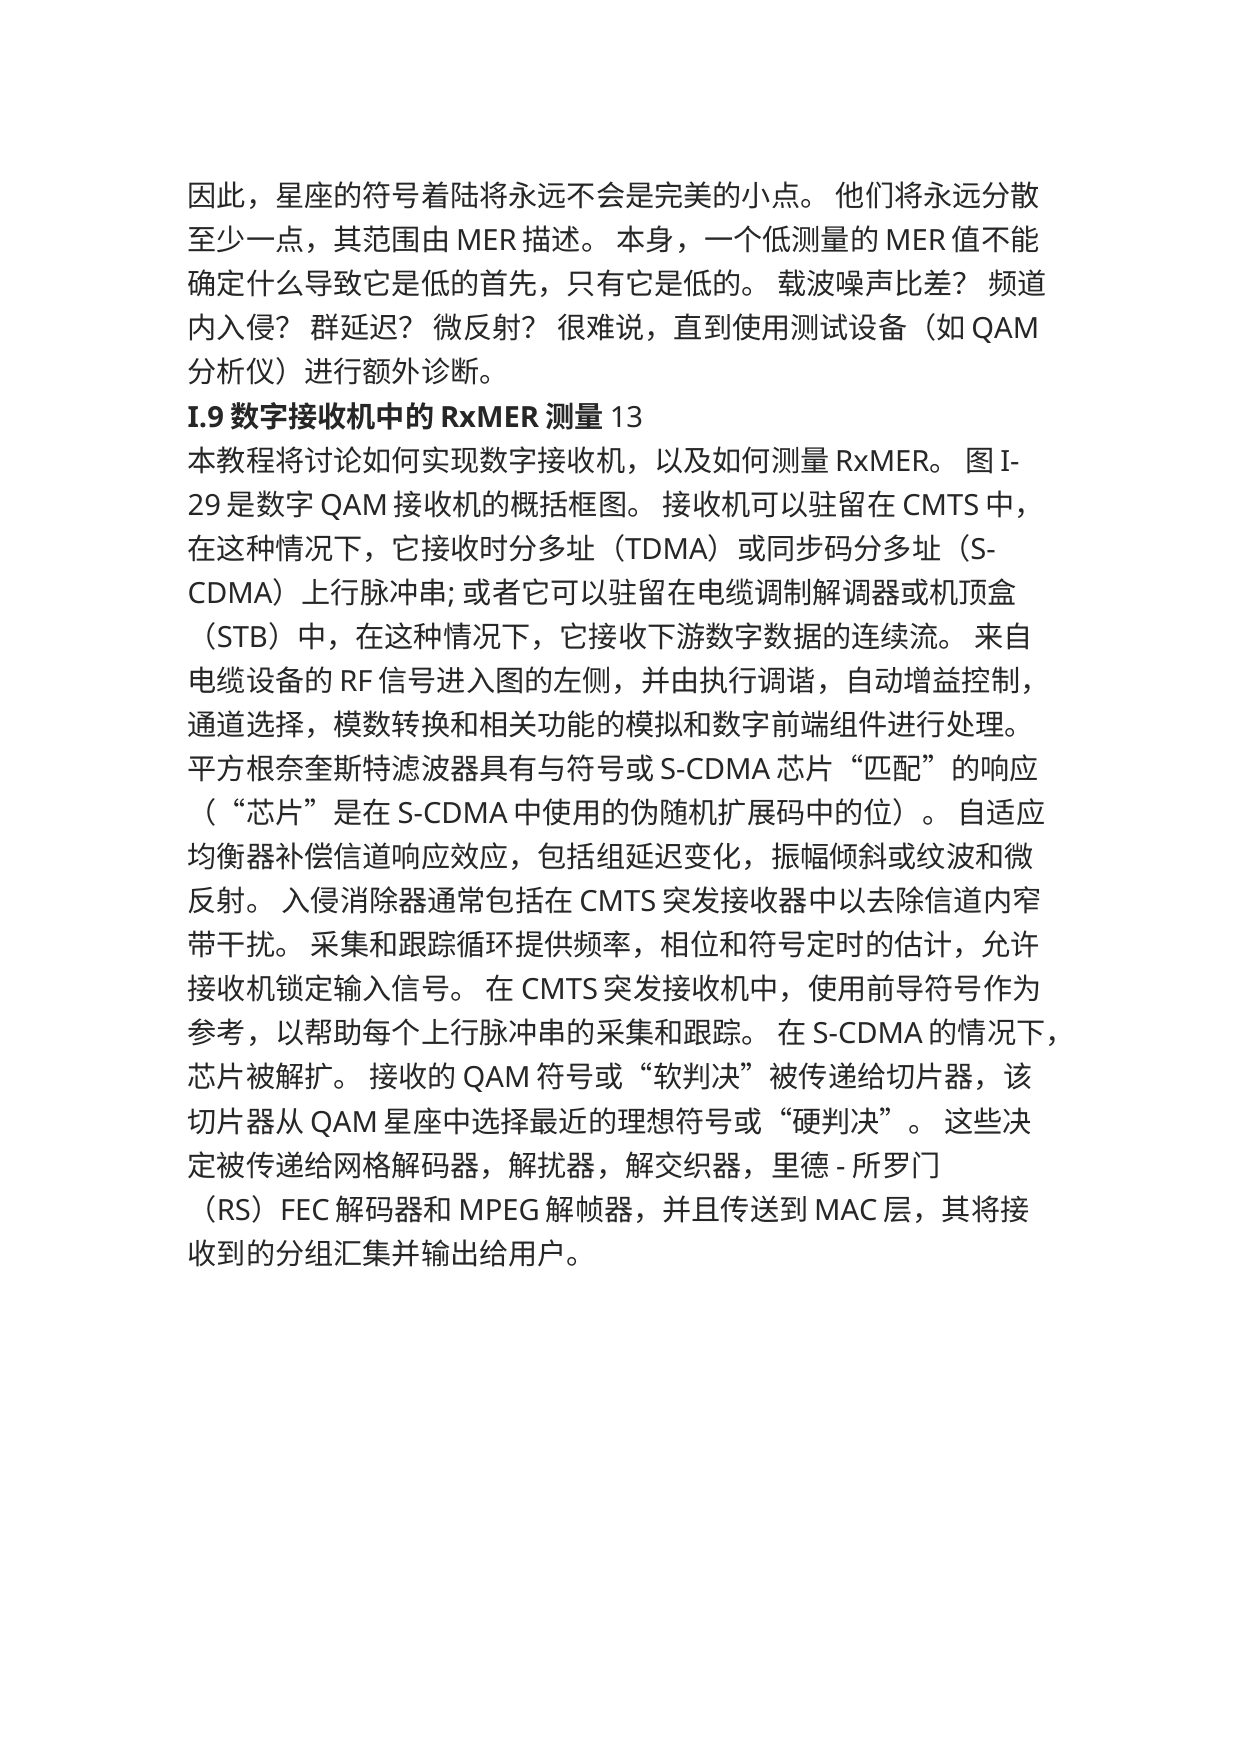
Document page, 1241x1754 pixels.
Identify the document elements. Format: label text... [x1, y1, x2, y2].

text 因此，星座的符号着陆将永远不会是完美的小点。 他们将永远分散至少一点，其范围由MER描述。 本身，一个低测量的MER值不能确定什么导致它是低的首先，只有它是低的。 载波噪声比差？ 频道内入侵？ 群延迟？ 微反射？ 很难说，直到使用测试设备（如QAM分析仪）进行额外诊断。 [187, 172, 1053, 392]
text I.9数字接收机中的RxMER测量 13 [187, 392, 1053, 436]
text 本教程将讨论如何实现数字接收机，以及如何测量RxMER。 图I-29是数字QAM接收机的概括框图。 接收机可以驻留在CMTS中，在这种情况下，它接收时分多址（TDMA）或同步码分多址（S-CDMA）上行脉冲串; 或者它可以驻留在电缆调制解调器或机顶盒（STB）中，在这种情况下，它接收下游数字数据的连续流。 来自电缆设备的RF信号进入图的左侧，并由执行调谐，自动增益控制，通道选择，模数转换和相关功能的模拟和数字前端组件进行处理。 平方根奈奎斯特滤波器具有与符号或S-CDMA芯片“匹配”的响应（“芯片”是在S-CDMA中使用的伪随机扩展码中的位）。 自适应均衡器补偿信道响应效应，包括组延迟变化，振幅倾斜或纹波和微反射。 入侵消除器通常包括在CMTS突发接收器中以去除信道内窄带干扰。 采集和跟踪循环提供频率，相位和符号定时的估计，允许接收机锁定输入信号。 在CMTS突发接收机中，使用前导符号作为参考，以帮助每个上行脉冲串的采集和跟踪。 在S-CDMA的情况下，芯片被解扩。 接收的QAM符号或“软判决”被传递给切片器，该切片器从QAM星座中选择最近的理想符号或“硬判决”。 这些决定被传递给网格解码器，解扰器，解交织器，里德 - 所罗门（RS）FEC解码器和MPEG解帧器，并且传送到MAC层，其将接收到的分组汇集并输出给用户。 [187, 436, 1053, 1273]
